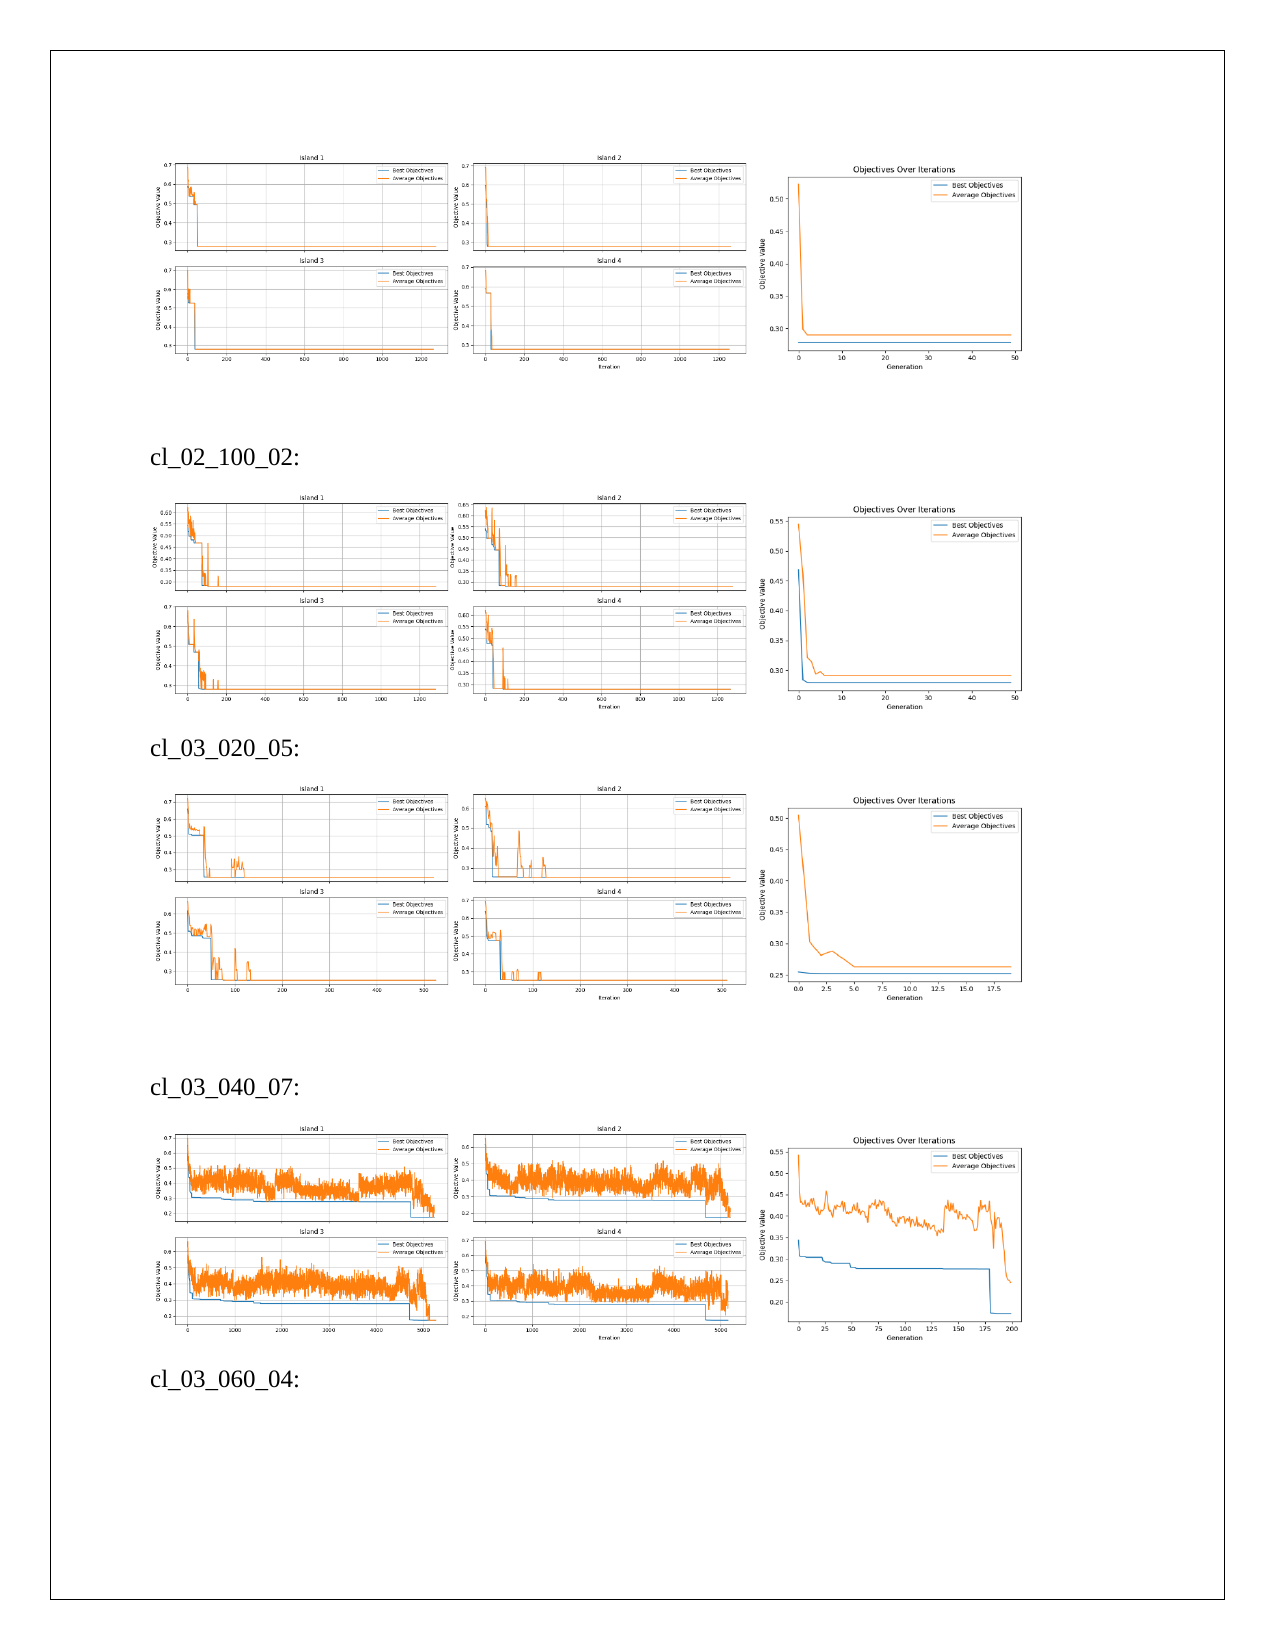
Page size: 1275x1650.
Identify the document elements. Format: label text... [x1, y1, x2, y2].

text cl_03_040_07: [150, 1072, 1125, 1101]
picture [150, 1120, 1050, 1346]
picture [150, 489, 1050, 715]
picture [150, 150, 1050, 375]
picture [150, 780, 1050, 1006]
text cl_03_060_04: [150, 1364, 1125, 1393]
text cl_02_100_02: [150, 442, 1125, 470]
text cl_03_020_05: [150, 733, 1125, 762]
